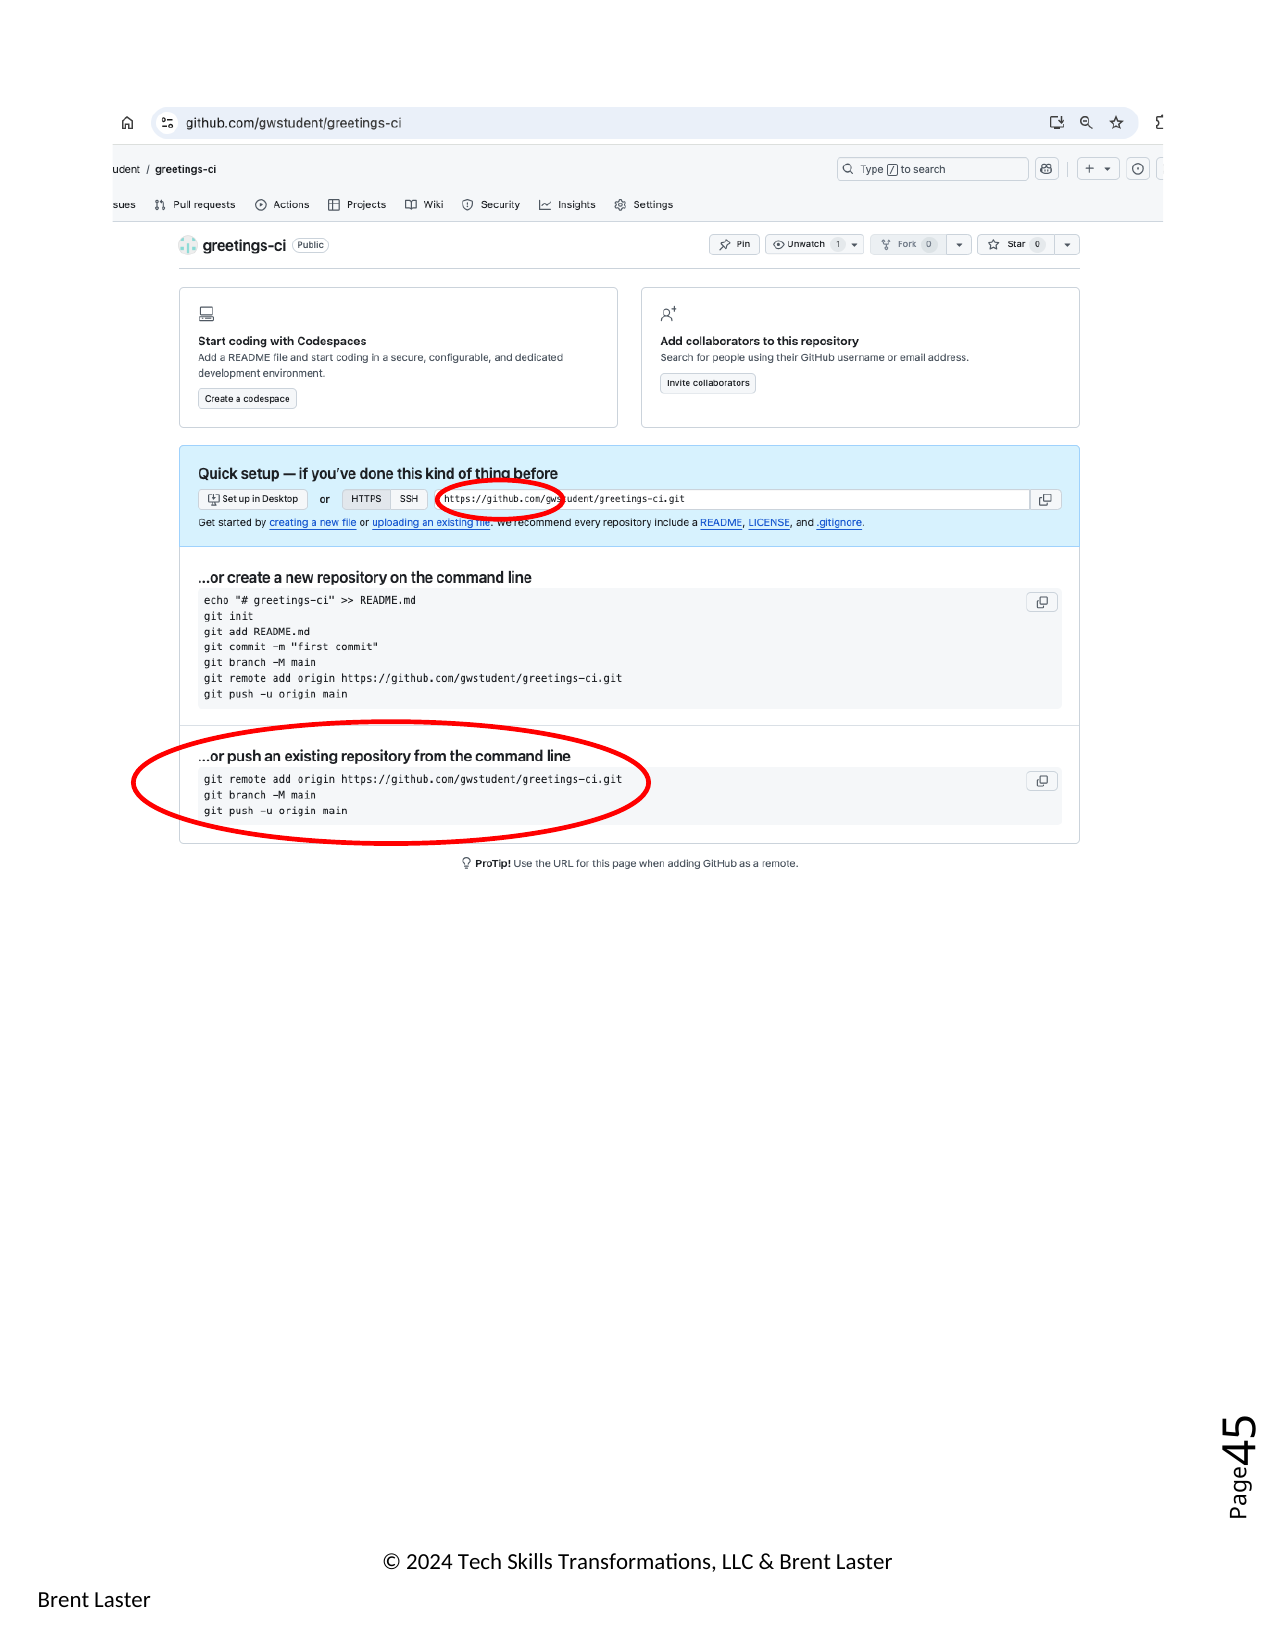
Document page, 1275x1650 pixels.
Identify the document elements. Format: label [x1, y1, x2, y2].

picture [112, 103, 1164, 887]
